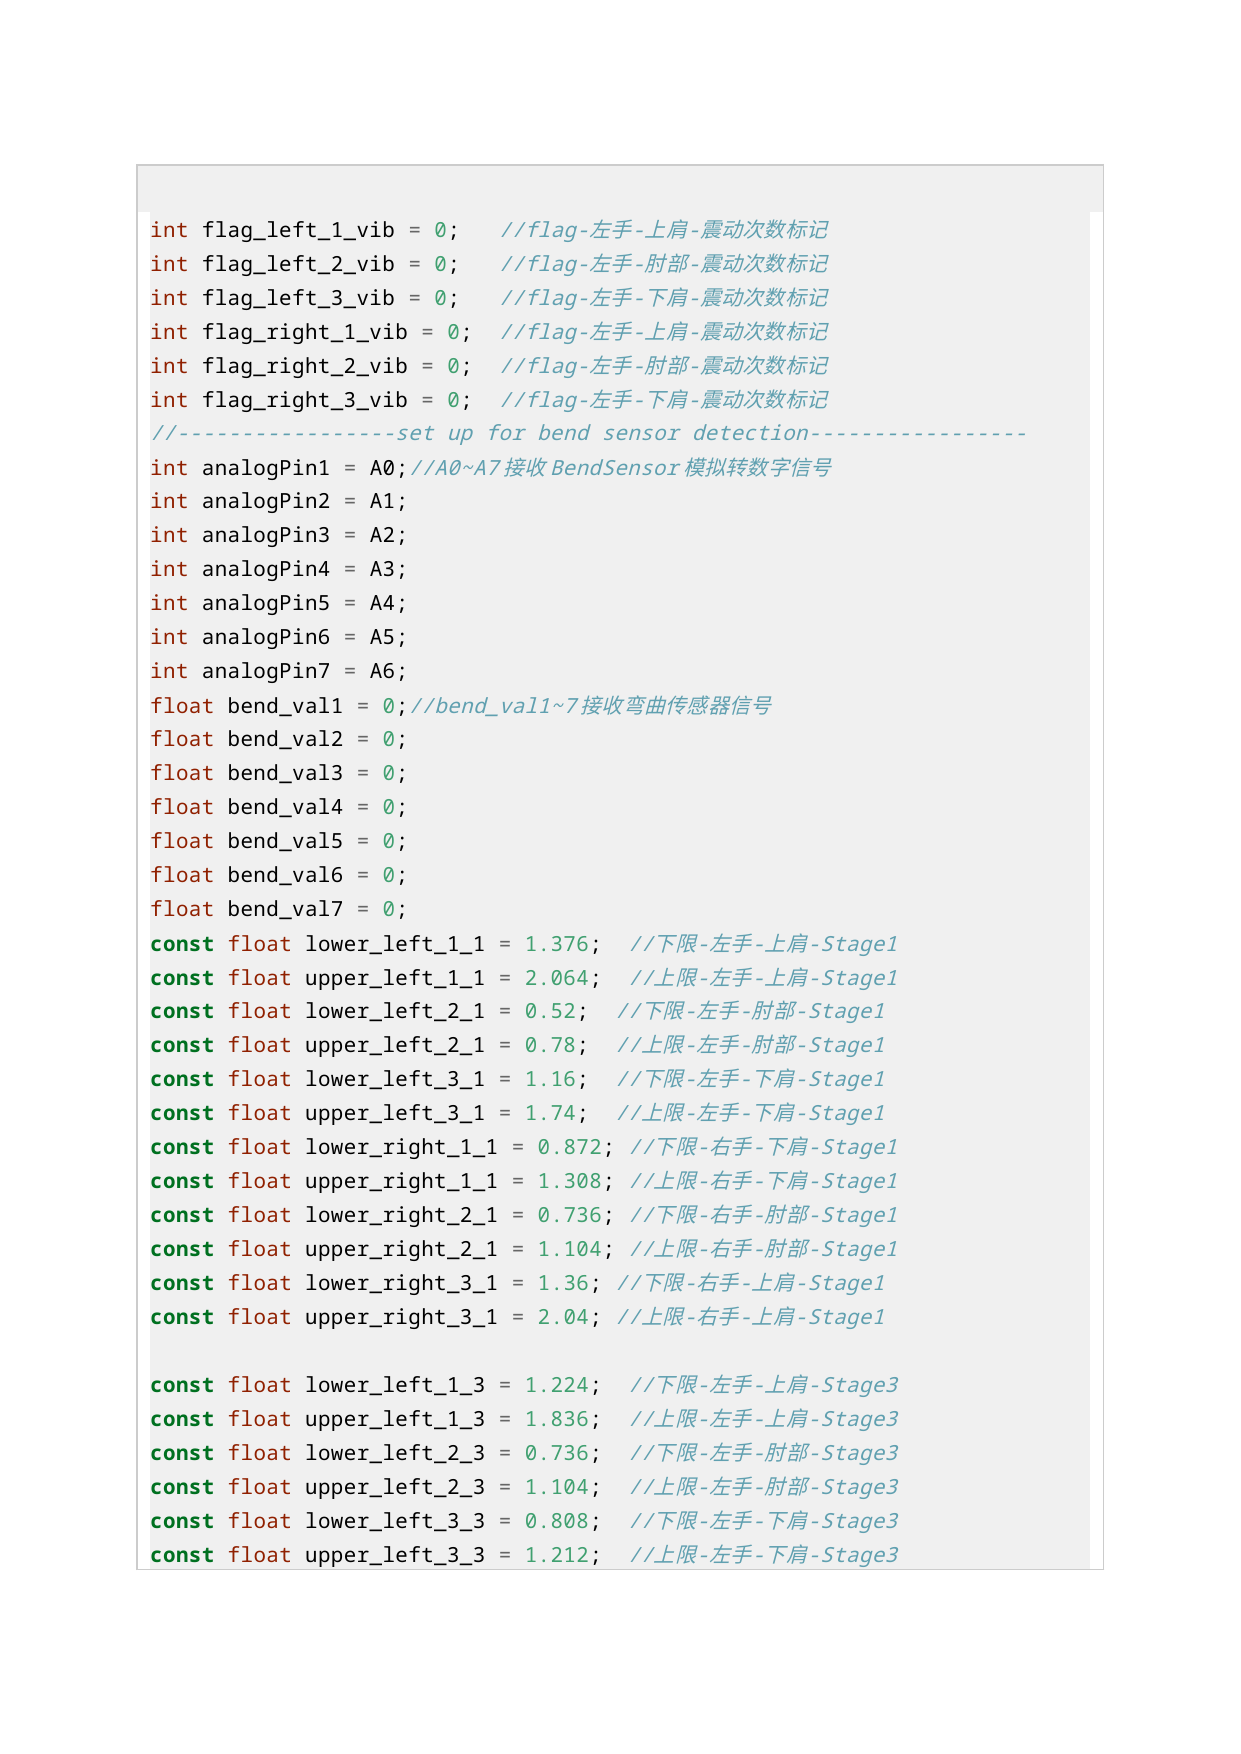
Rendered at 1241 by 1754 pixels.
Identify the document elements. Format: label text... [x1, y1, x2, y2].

text const float upper_right_1_1 = 1.308; //上限-右手-下肩-Stage1 [150, 1163, 1090, 1197]
text const float upper_right_2_1 = 1.104; //上限-右手-肘部-Stage1 [150, 1231, 1090, 1264]
text float bend_val2 = 0; [150, 721, 1090, 755]
text int flag_left_3_vib = 0; //flag-左手-下肩-震动次数标记 [150, 280, 1090, 314]
text const float upper_left_1_3 = 1.836; //上限-左手-上肩-Stage3 [150, 1400, 1090, 1434]
text int flag_right_1_vib = 0; //flag-左手-上肩-震动次数标记 [150, 314, 1090, 348]
text const float upper_left_3_1 = 1.74; //上限-左手-下肩-Stage1 [150, 1095, 1090, 1129]
text int analogPin7 = A6; [150, 653, 1090, 687]
text const float upper_left_1_1 = 2.064; //上限-左手-上肩-Stage1 [150, 959, 1090, 993]
text int flag_right_2_vib = 0; //flag-左手-肘部-震动次数标记 [150, 348, 1090, 382]
text const float lower_left_2_3 = 0.736; //下限-左手-肘部-Stage3 [150, 1434, 1090, 1468]
text const float lower_left_3_3 = 0.808; //下限-左手-下肩-Stage3 [150, 1502, 1090, 1536]
text int flag_right_3_vib = 0; //flag-左手-下肩-震动次数标记 [150, 382, 1090, 416]
text const float lower_left_2_1 = 0.52; //下限-左手-肘部-Stage1 [150, 993, 1090, 1027]
text int flag_left_1_vib = 0; //flag-左手-上肩-震动次数标记 [150, 212, 1090, 246]
text //-----------------set up for bend sensor detection----------------- [150, 416, 1090, 449]
text const float upper_left_2_1 = 0.78; //上限-左手-肘部-Stage1 [150, 1027, 1090, 1061]
text const float upper_right_3_1 = 2.04; //上限-右手-上肩-Stage1 [150, 1298, 1090, 1332]
text int analogPin5 = A4; [150, 585, 1090, 619]
text int analogPin4 = A3; [150, 551, 1090, 585]
text const float lower_left_1_1 = 1.376; //下限-左手-上肩-Stage1 [150, 925, 1090, 959]
text float bend_val4 = 0; [150, 789, 1090, 823]
text float bend_val7 = 0; [150, 891, 1090, 925]
text const float lower_right_1_1 = 0.872; //下限-右手-下肩-Stage1 [150, 1129, 1090, 1163]
text int flag_left_2_vib = 0; //flag-左手-肘部-震动次数标记 [150, 246, 1090, 280]
text int analogPin2 = A1; [150, 483, 1090, 517]
text int analogPin3 = A2; [150, 517, 1090, 551]
text float bend_val3 = 0; [150, 755, 1090, 789]
text float bend_val1 = 0;//bend_val1~7接收弯曲传感器信号 [150, 687, 1090, 721]
text const float upper_left_3_3 = 1.212; //上限-左手-下肩-Stage3 [150, 1536, 1090, 1569]
text float bend_val5 = 0; [150, 823, 1090, 857]
text int analogPin6 = A5; [150, 619, 1090, 653]
text const float lower_right_2_1 = 0.736; //下限-右手-肘部-Stage1 [150, 1197, 1090, 1231]
text float bend_val6 = 0; [150, 857, 1090, 891]
text int analogPin1 = A0;//A0~A7接收BendSensor模拟转数字信号 [150, 449, 1090, 483]
text const float lower_right_3_1 = 1.36; //下限-右手-上肩-Stage1 [150, 1264, 1090, 1298]
text const float lower_left_3_1 = 1.16; //下限-左手-下肩-Stage1 [150, 1061, 1090, 1095]
text const float upper_left_2_3 = 1.104; //上限-左手-肘部-Stage3 [150, 1468, 1090, 1502]
text const float lower_left_1_3 = 1.224; //下限-左手-上肩-Stage3 [150, 1366, 1090, 1400]
